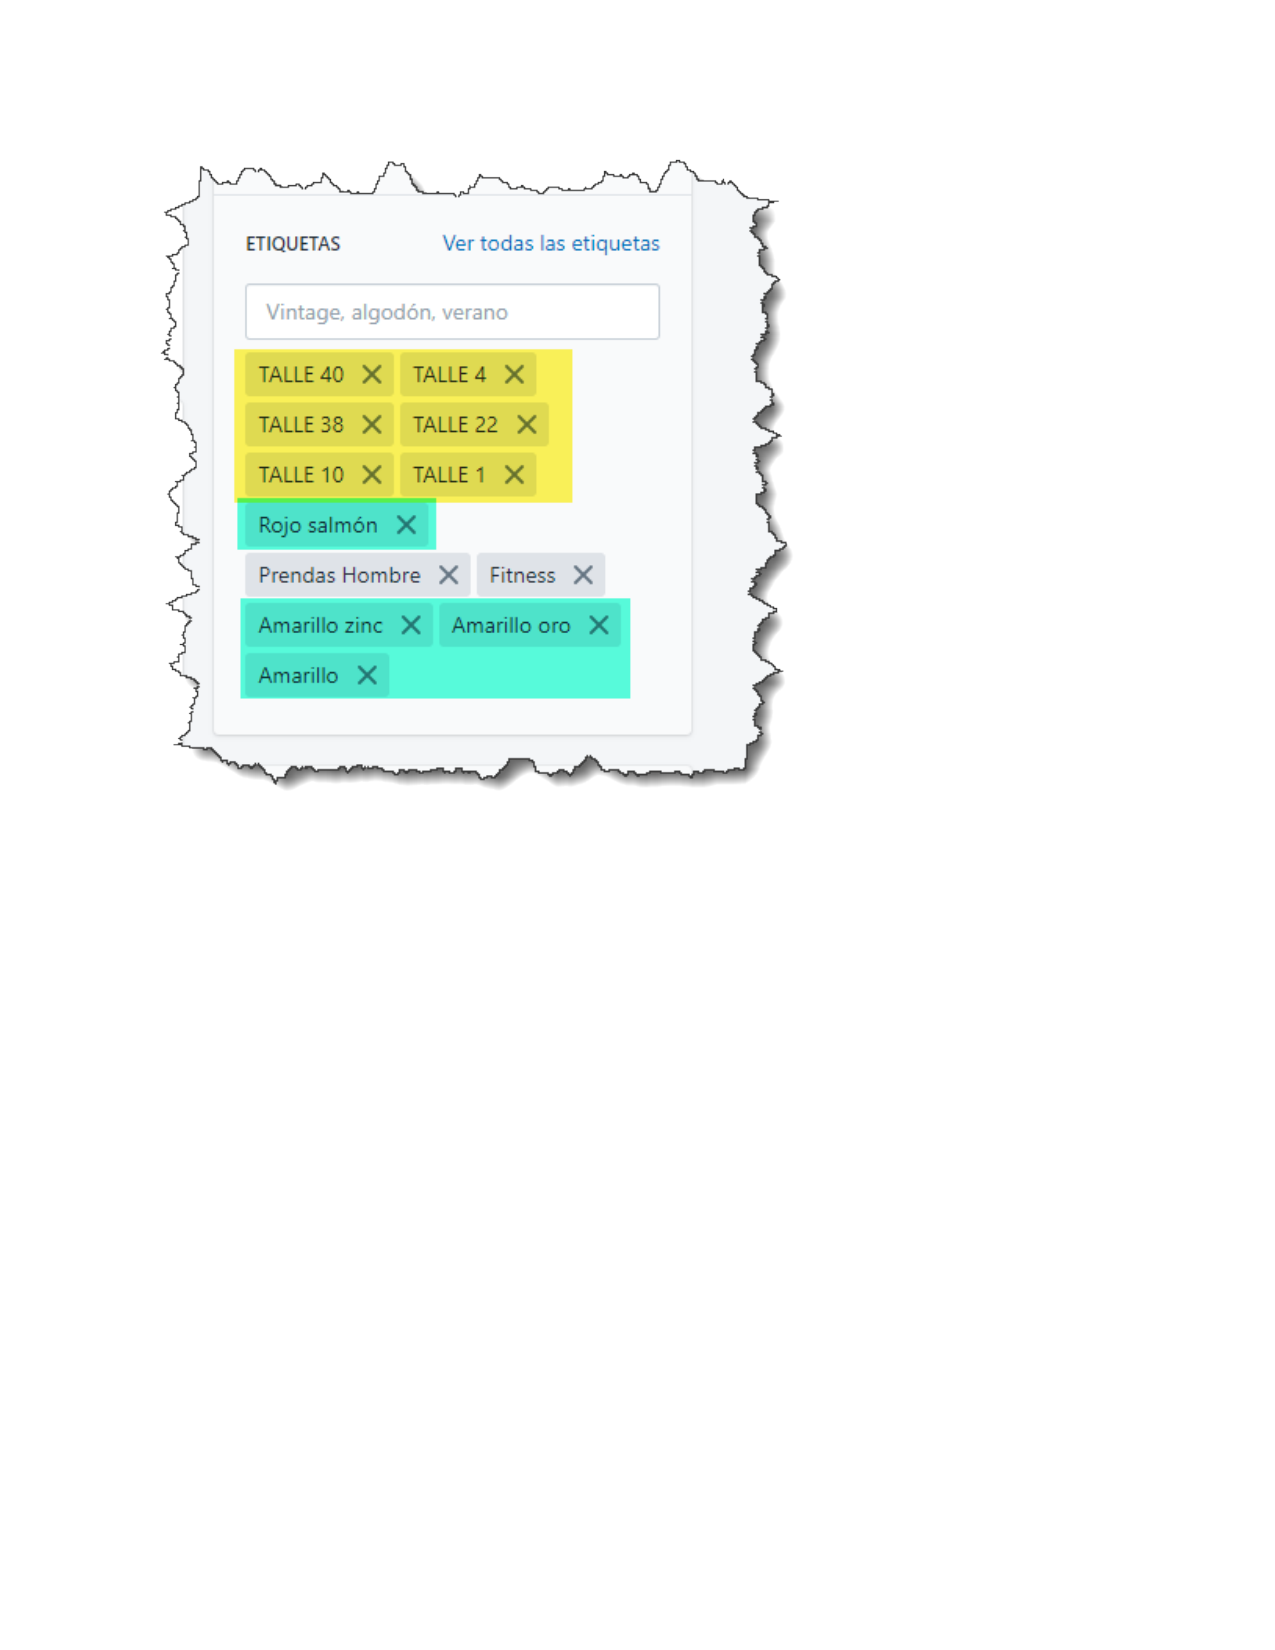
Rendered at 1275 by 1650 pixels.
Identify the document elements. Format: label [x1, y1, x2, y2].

picture [150, 150, 820, 821]
